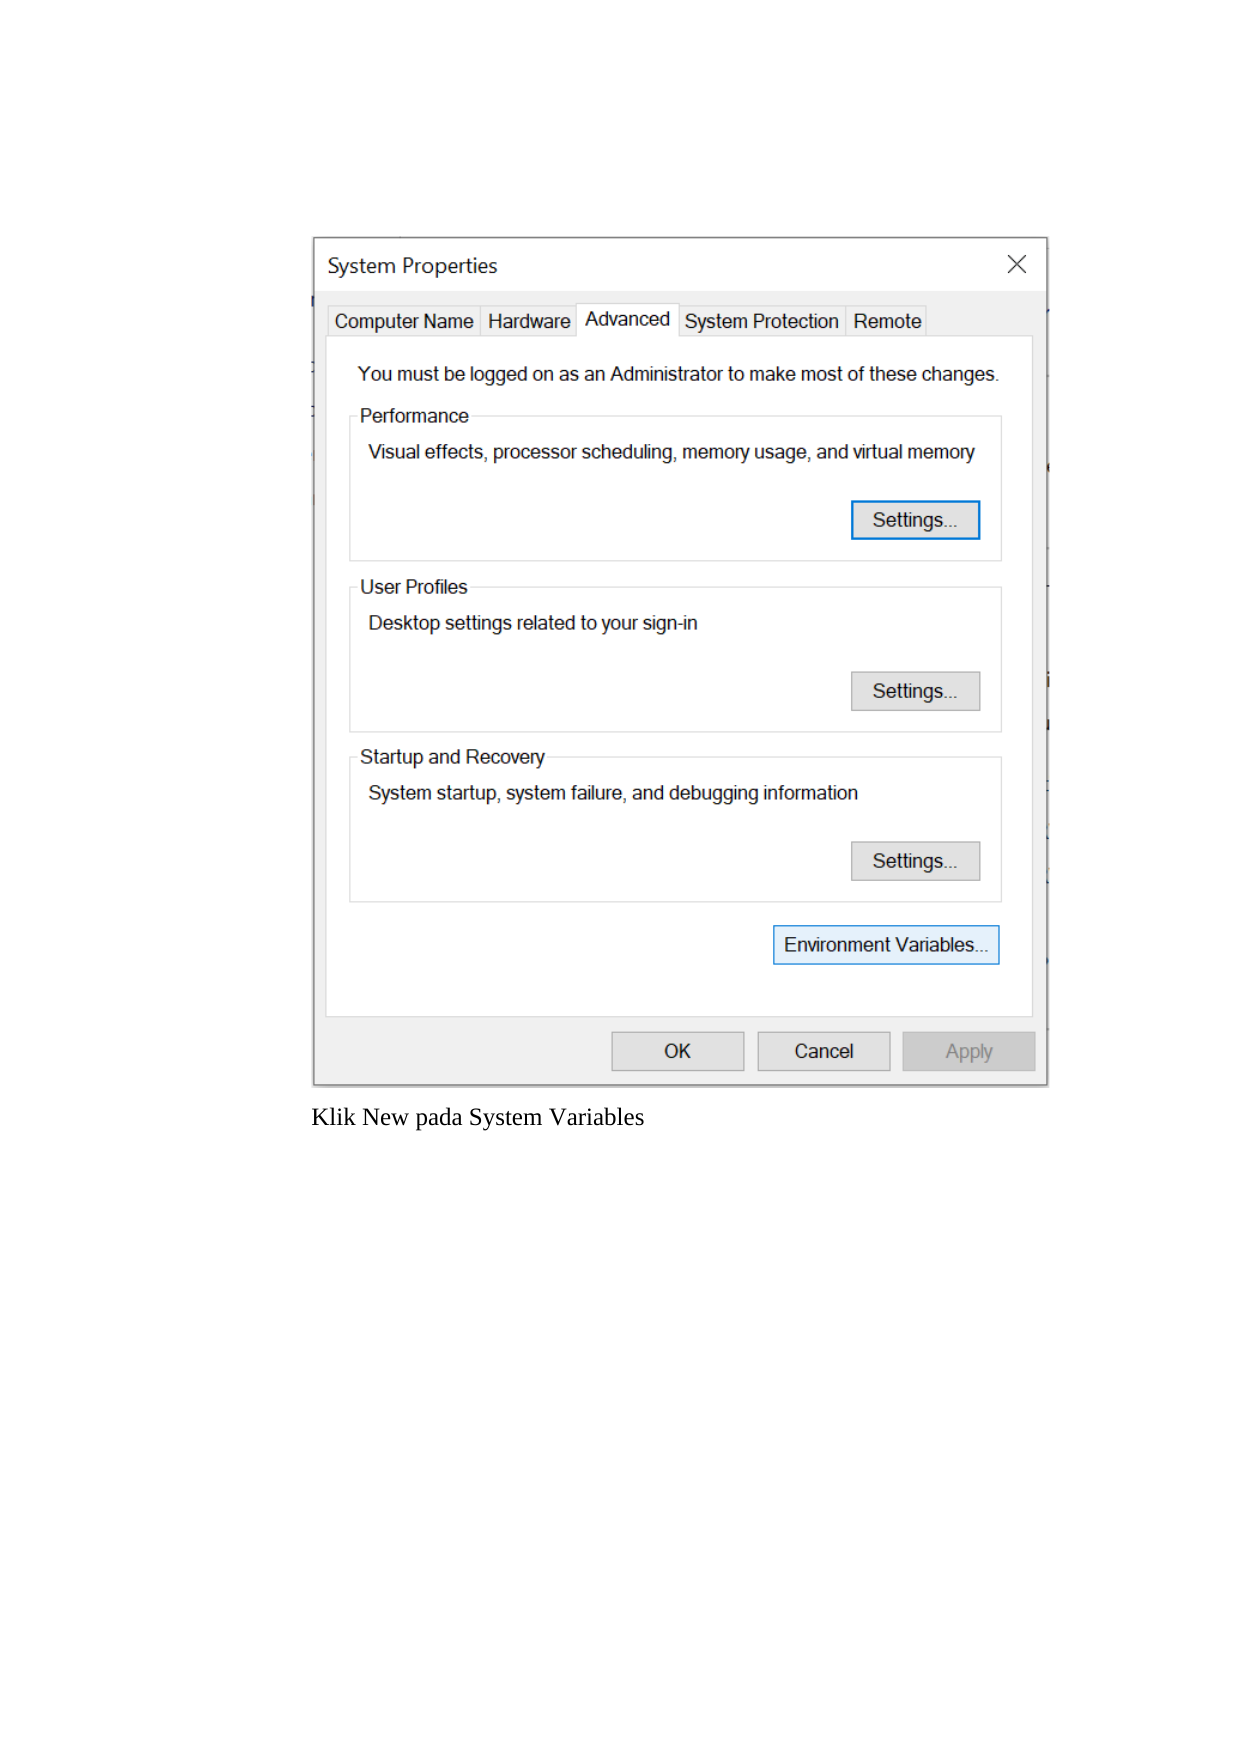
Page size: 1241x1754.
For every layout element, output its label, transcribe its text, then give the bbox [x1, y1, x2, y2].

list Klik New pada System Variables [311, 1102, 1063, 1131]
picture [311, 236, 1050, 1088]
